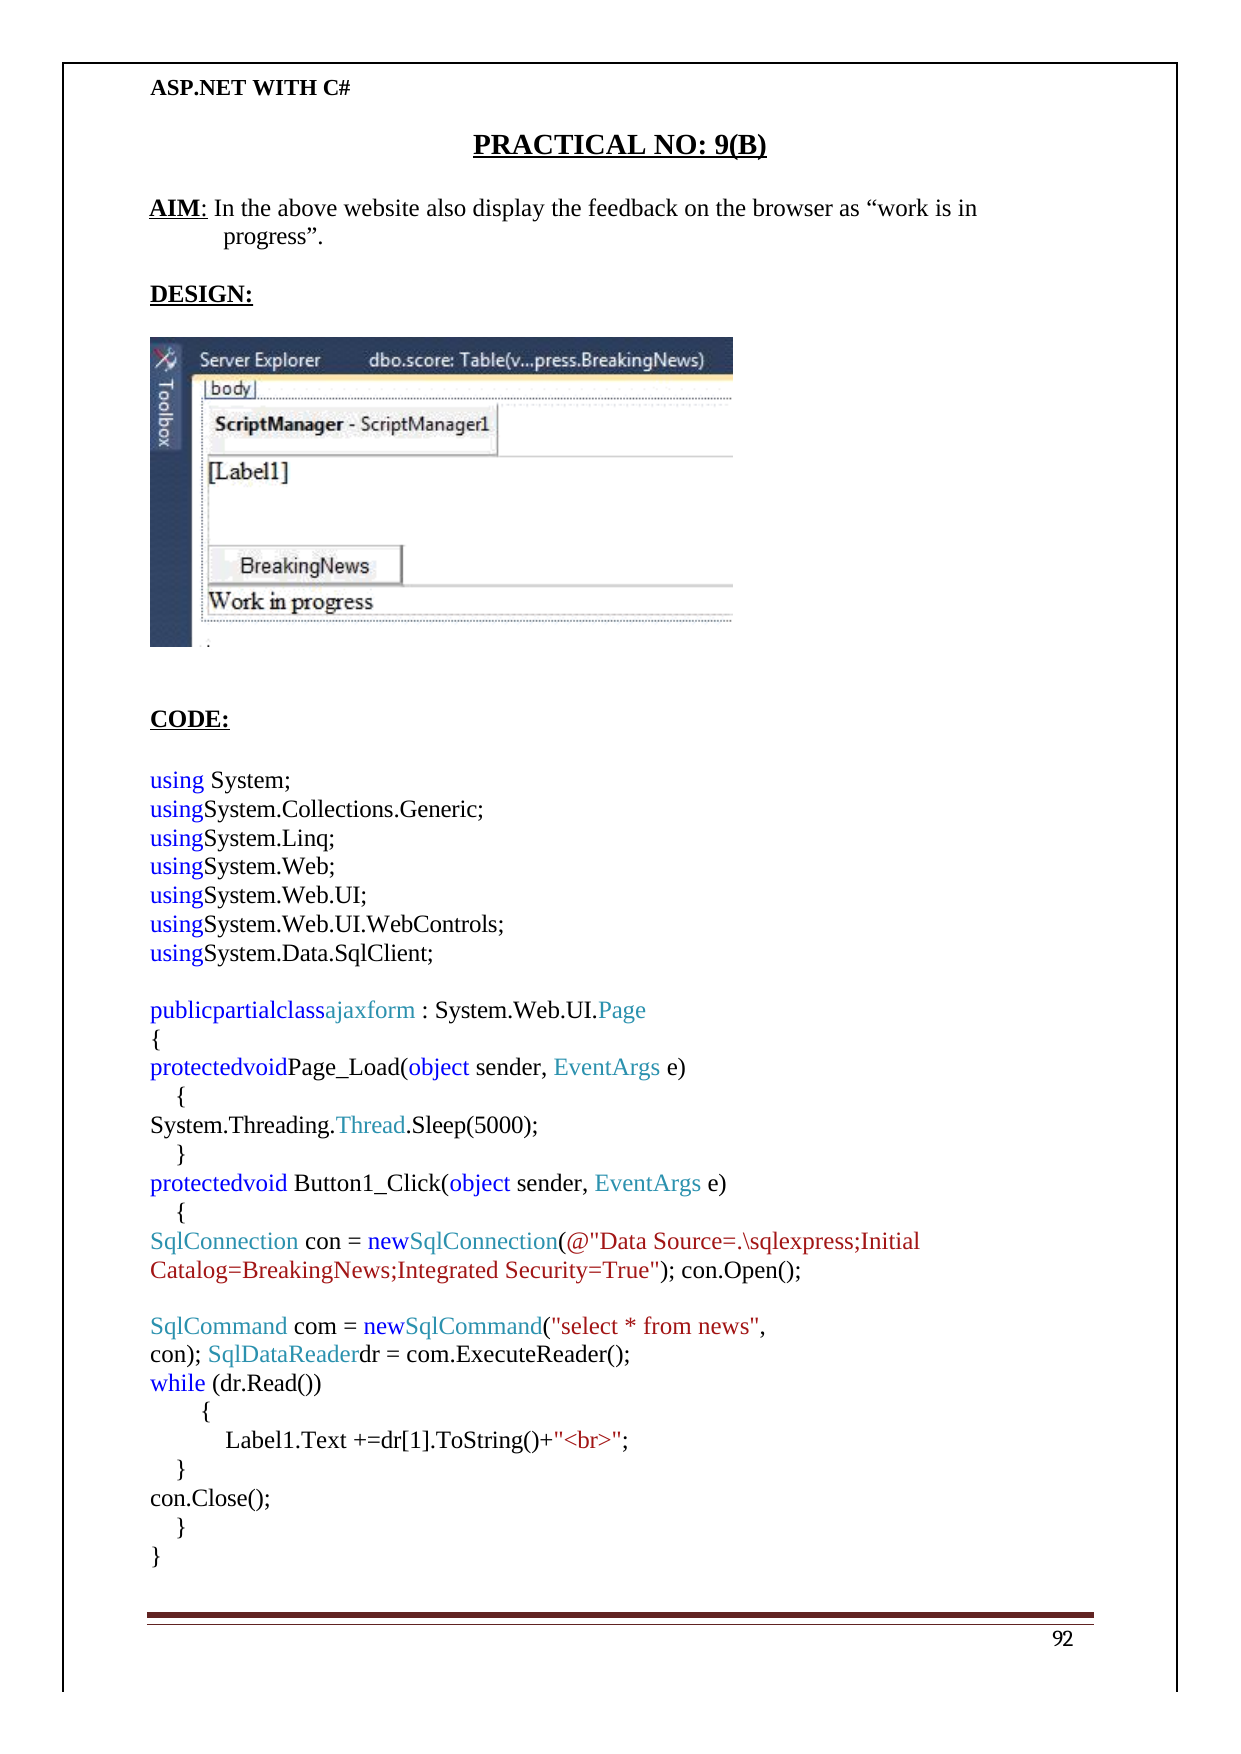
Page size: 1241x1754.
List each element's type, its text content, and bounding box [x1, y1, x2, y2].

text } [175, 1512, 1201, 1541]
text { [150, 1024, 1201, 1053]
text publicpartialclassajaxform : System.Web.UI.Page [150, 995, 1201, 1024]
text CODE: [150, 704, 1201, 732]
text Label1.Text +=dr[1].ToString()+"<br>"; [225, 1426, 1201, 1454]
text protectedvoidPage_Load(object sender, EventArgs e) [150, 1053, 1201, 1082]
text con.Close(); [150, 1483, 1201, 1512]
text SqlCommand com = newSqlCommand("select * from news", con); SqlDataReaderdr = com.ExecuteReader(); [150, 1313, 798, 1368]
text System.Threading.Thread.Sleep(5000); [150, 1111, 1201, 1139]
text AIM: In the above website also display the feedback on the browser as “work is in progress”. [149, 194, 1060, 249]
text DESIGN: [150, 279, 1201, 308]
text } [175, 1454, 1201, 1483]
text SqlConnection con = newSqlConnection(@"Data Source=.\sqlexpress;Initial Catalog=BreakingNews;Integrated Security=True"); con.Open(); [150, 1227, 1201, 1283]
text { [200, 1397, 1201, 1426]
text while (dr.Read()) [150, 1368, 1201, 1397]
text } [150, 1541, 1201, 1569]
subtitle PRACTICAL NO: 9(B) [39, 127, 1200, 160]
text protectedvoid Button1_Click(object sender, EventArgs e) [150, 1168, 1201, 1197]
picture [150, 337, 733, 647]
text { [175, 1082, 1201, 1111]
text } [175, 1139, 1201, 1168]
text { [175, 1197, 1201, 1226]
text using System; usingSystem.Collections.Generic; usingSystem.Linq; usingSystem.Web; usingSystem.Web.UI; usingSystem.Web.UI.WebControls; usingSystem.Data.SqlClient; [150, 765, 518, 966]
